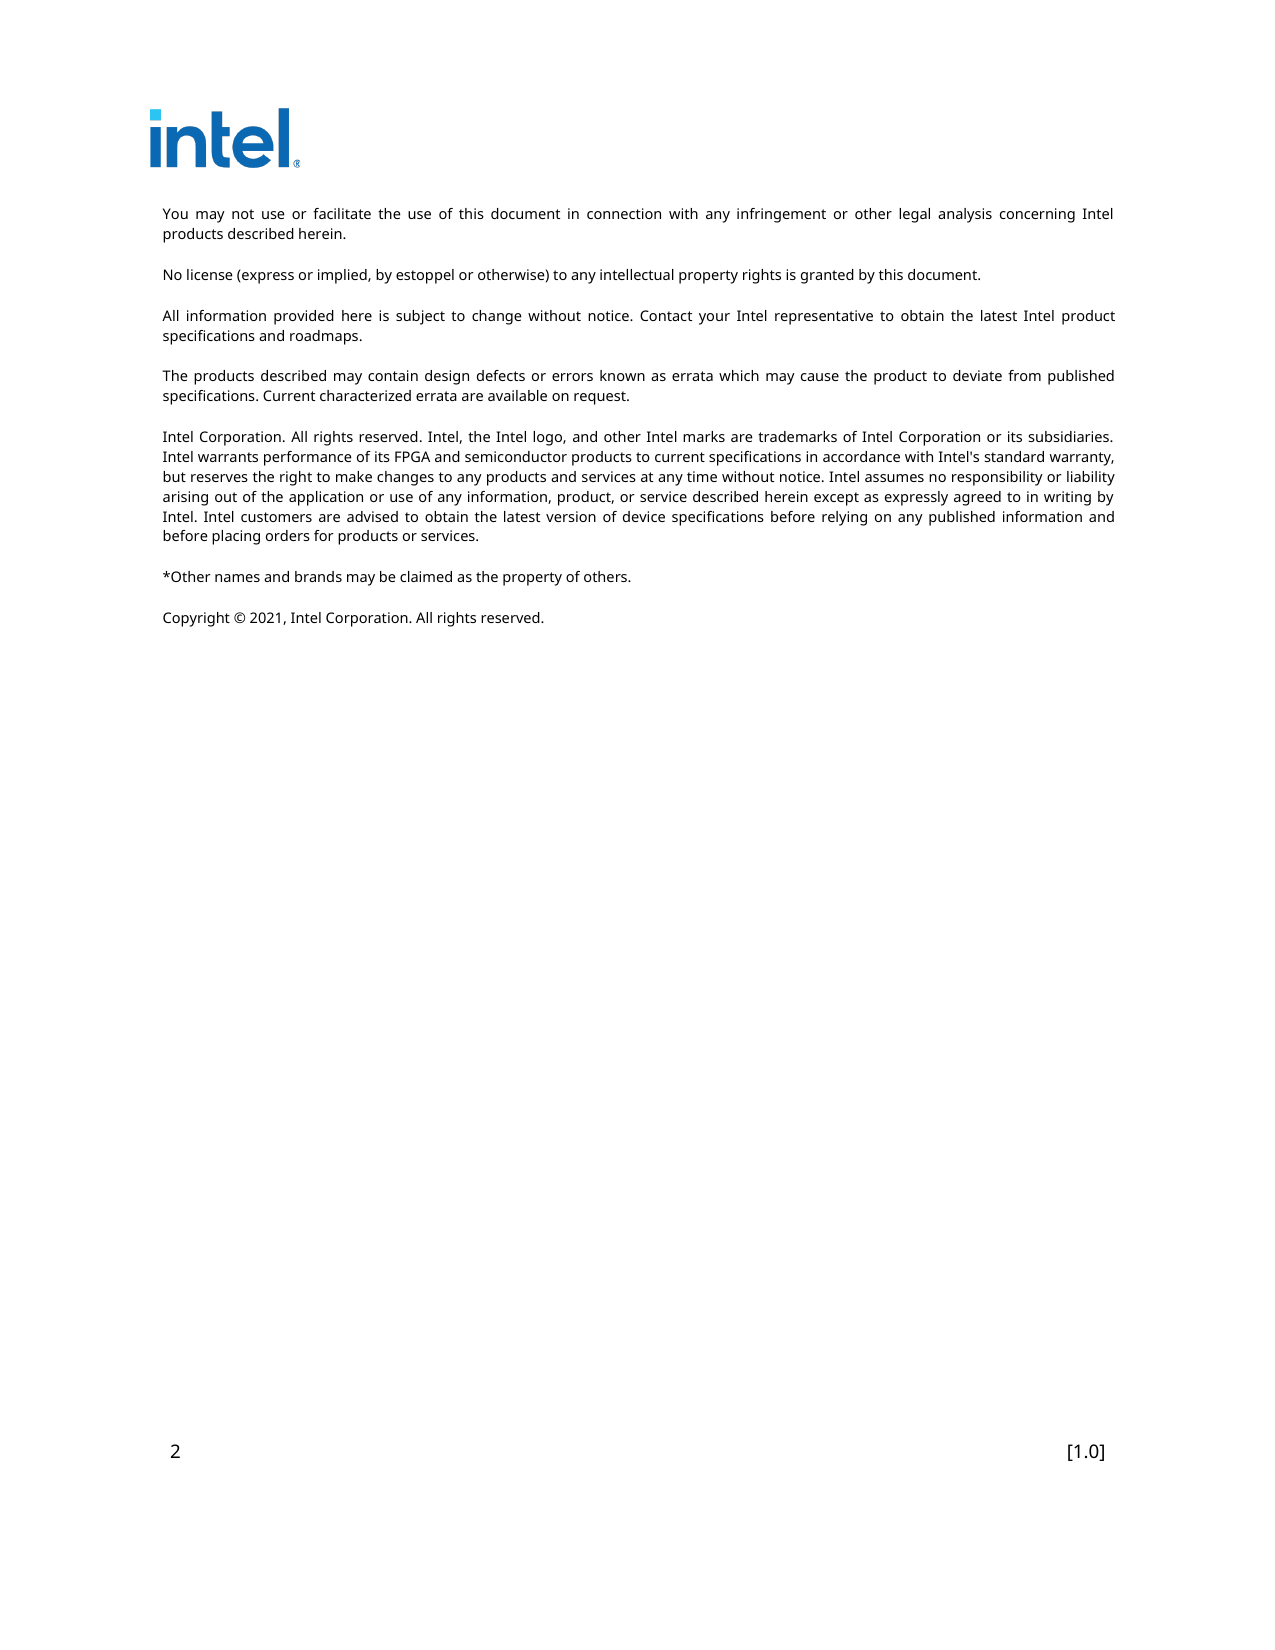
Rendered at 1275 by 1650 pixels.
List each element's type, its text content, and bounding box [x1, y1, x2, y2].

text *Other names and brands may be claimed as the property of others. [162, 567, 1117, 587]
text You may not use or facilitate the use of this document in connection with any infringement or other legal analysis concerning Intel products described herein. [162, 204, 1117, 244]
text All information provided here is subject to change without notice. Contact your Intel representative to obtain the latest Intel product specifications and roadmaps. [162, 306, 1117, 345]
text The products described may contain design defects or errors known as errata which may cause the product to deviate from published specifications. Current characterized errata are available on request. [162, 366, 1117, 406]
text No license (express or implied, by estoppel or otherwise) to any intellectual property rights is granted by this document. [162, 265, 1117, 285]
text Copyright © 2021, Intel Corporation. All rights reserved. [162, 608, 1117, 628]
picture [150, 108, 300, 168]
text Intel Corporation. All rights reserved. Intel, the Intel logo, and other Intel marks are trademarks of Intel Corporation or its subsidiaries. Intel warrants performance of its FPGA and semiconductor products to current specifications in accordance with Intel's standard warranty, but reserves the right to make changes to any products and services at any time without notice. Intel assumes no responsibility or liability arising out of the application or use of any information, product, or service described herein except as expressly agreed to in writing by Intel. Intel customers are advised to obtain the latest version of device specifications before relying on any published information and before placing orders for products or services. [162, 427, 1117, 546]
